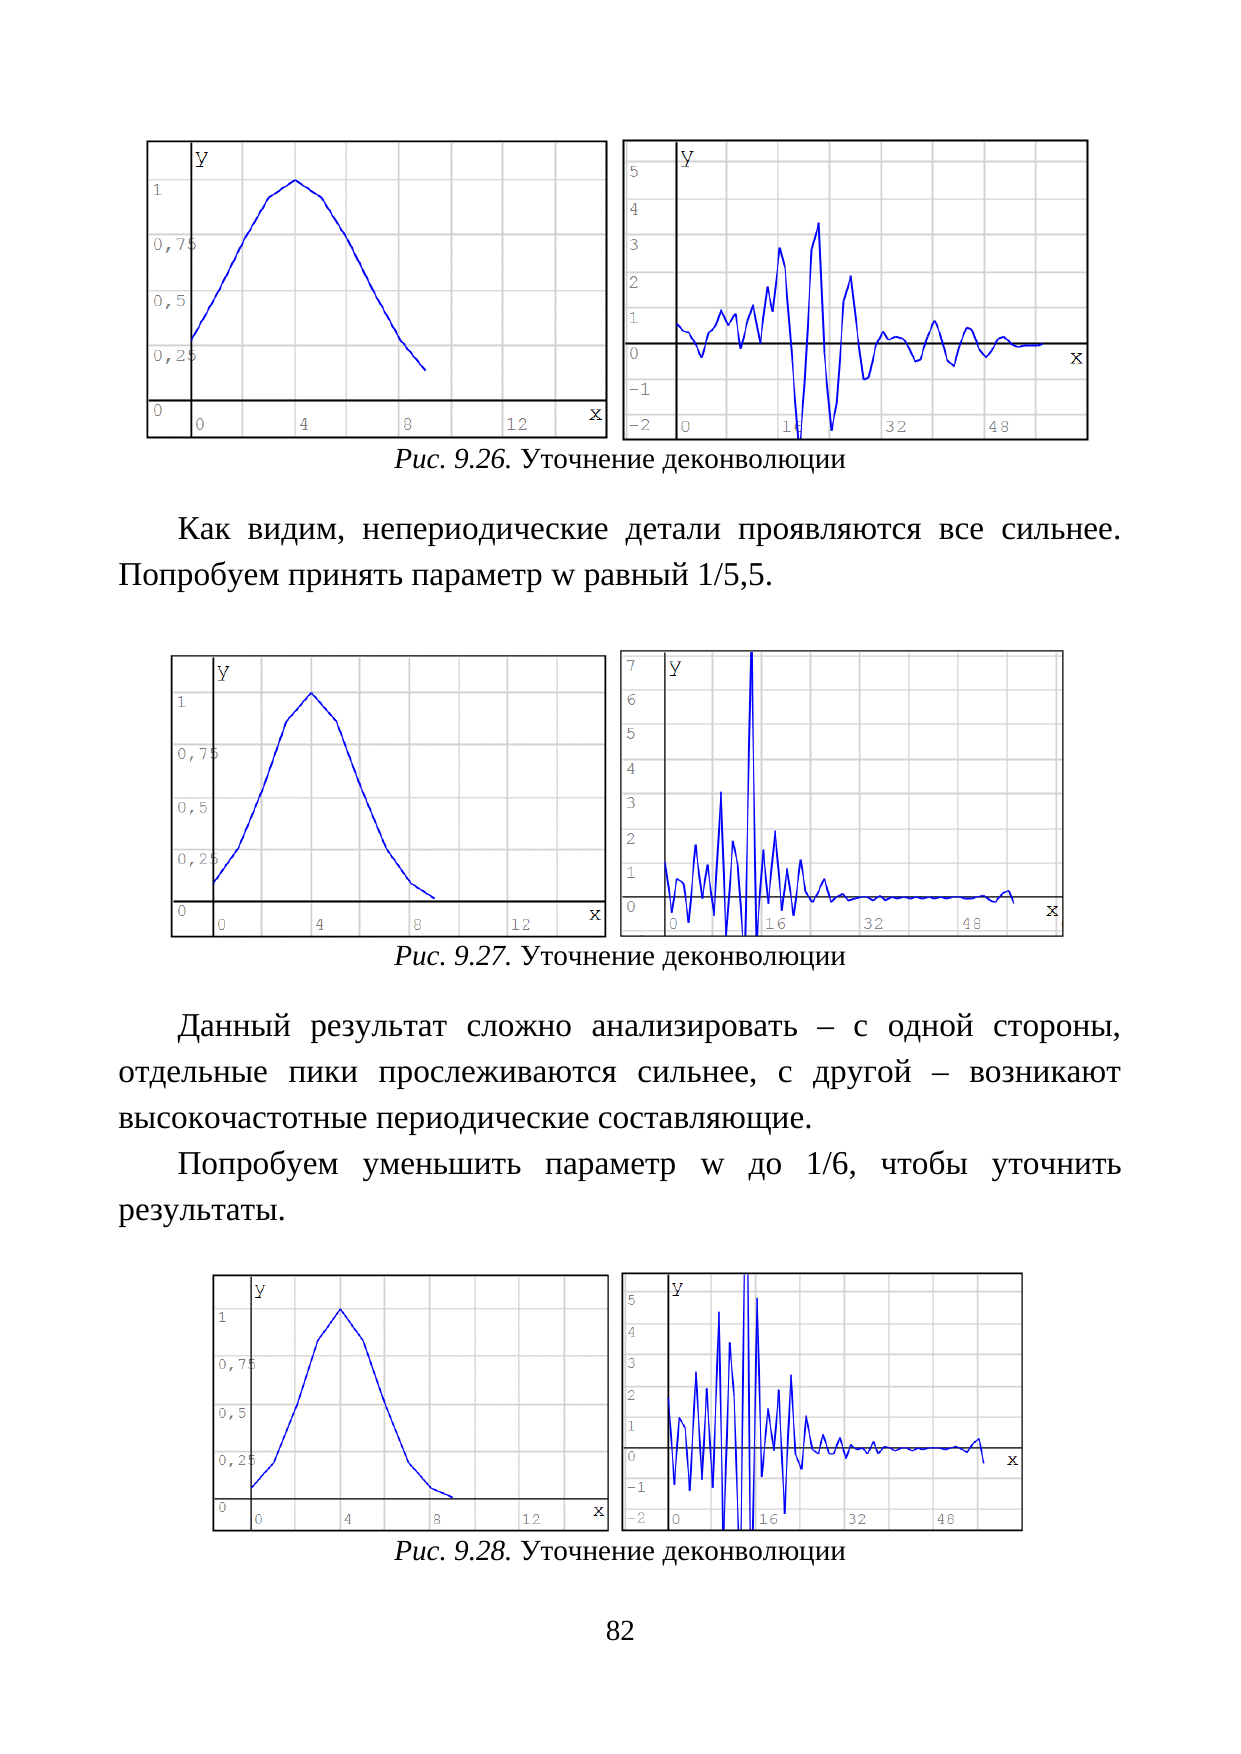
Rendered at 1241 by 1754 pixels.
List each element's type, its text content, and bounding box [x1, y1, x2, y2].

text Попробуем уменьшить параметр w до 1/6, чтобы уточнить результаты. [118, 1143, 1122, 1227]
text Как видим, непериодические детали проявляются все сильнее. Попробуем принять параметр w равный 1/5,5. [118, 508, 1122, 592]
text Рис. 9.28. Уточнение деконволюции [118, 1533, 1122, 1567]
text Данный результат сложно анализировать – с одной стороны, отдельные пики прослеживаются сильнее, с другой – возникают высокочастотные периодические составляющие. [118, 1005, 1122, 1136]
text Рис. 9.26. Уточнение деконволюции [118, 441, 1122, 474]
picture [167, 645, 1074, 939]
picture [208, 1268, 1032, 1534]
text Рис. 9.27. Уточнение деконволюции [118, 938, 1122, 972]
picture [141, 134, 1099, 441]
